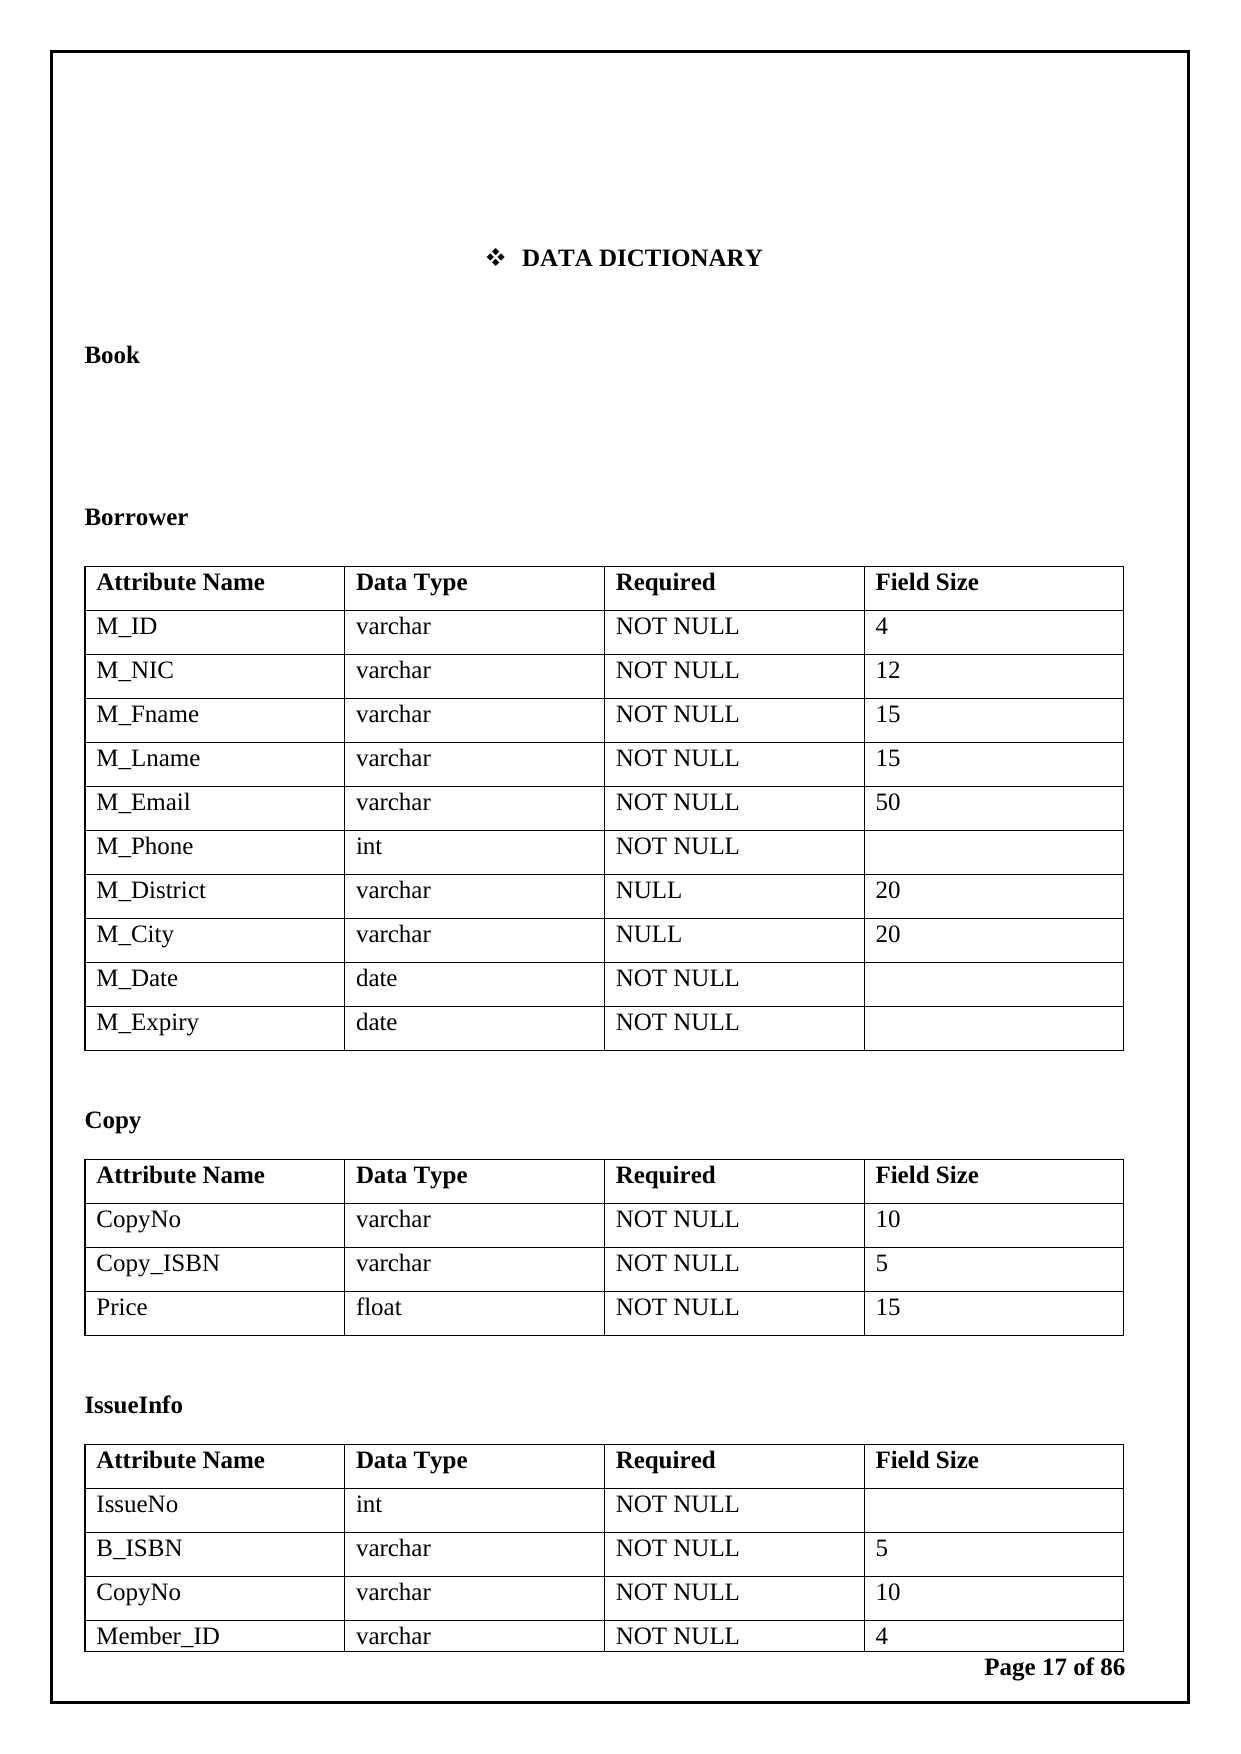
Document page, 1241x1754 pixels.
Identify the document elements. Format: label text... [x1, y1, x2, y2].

table_header Required [605, 1160, 864, 1203]
table_cell M_Email [86, 787, 344, 830]
table_cell 10 [865, 1204, 1123, 1247]
table_header Data Type [345, 1445, 604, 1488]
table_header Attribute Name [86, 567, 344, 610]
table_cell NOT NULL [605, 1621, 864, 1651]
table_cell NOT NULL [605, 787, 864, 830]
table_cell 20 [865, 875, 1123, 918]
table_cell 5 [865, 1248, 1123, 1291]
table_cell Member_ID [86, 1621, 344, 1651]
table_cell B_ISBN [86, 1533, 344, 1576]
table_cell 12 [865, 655, 1123, 698]
table_cell varchar [345, 1577, 604, 1620]
table_header Field Size [865, 1160, 1123, 1203]
table_cell varchar [345, 919, 604, 962]
table_cell date [345, 1007, 604, 1050]
table_header Data Type [345, 1160, 604, 1203]
table_cell NULL [605, 875, 864, 918]
table_header Required [605, 567, 864, 610]
table_header Required [605, 1445, 864, 1488]
table_cell 15 [865, 743, 1123, 786]
table_cell NOT NULL [605, 963, 864, 1006]
text Borrower [84, 502, 1125, 530]
table_cell 20 [865, 919, 1123, 962]
table_cell int [345, 831, 604, 874]
table_cell date [345, 963, 604, 1006]
table_cell varchar [345, 875, 604, 918]
table_cell 4 [865, 611, 1123, 654]
table_cell M_Phone [86, 831, 344, 874]
table_cell NOT NULL [605, 1248, 864, 1291]
table_cell 5 [865, 1533, 1123, 1576]
text Copy [84, 1105, 1125, 1134]
table_header Field Size [865, 567, 1123, 610]
table_cell M_ID [86, 611, 344, 654]
table_cell [865, 1007, 1123, 1050]
table_cell [865, 963, 1123, 1006]
table_cell NOT NULL [605, 1292, 864, 1335]
table_cell varchar [345, 1533, 604, 1576]
table_cell 10 [865, 1577, 1123, 1620]
table_cell Copy_ISBN [86, 1248, 344, 1291]
table_cell [865, 831, 1123, 874]
table_cell NOT NULL [605, 743, 864, 786]
text Book [84, 340, 1125, 369]
table_cell varchar [345, 1621, 604, 1651]
table_cell varchar [345, 1248, 604, 1291]
table_cell varchar [345, 787, 604, 830]
table_cell varchar [345, 655, 604, 698]
table_header Field Size [865, 1445, 1123, 1488]
table_cell M_Expiry [86, 1007, 344, 1050]
table_cell M_NIC [86, 655, 344, 698]
table_cell NOT NULL [605, 1489, 864, 1532]
table_cell NOT NULL [605, 1533, 864, 1576]
table_cell Price [86, 1292, 344, 1335]
table_cell NOT NULL [605, 611, 864, 654]
table_header Data Type [345, 567, 604, 610]
table_cell varchar [345, 611, 604, 654]
table_cell M_Lname [86, 743, 344, 786]
table_cell M_City [86, 919, 344, 962]
table_cell M_Fname [86, 699, 344, 742]
subtitle DATA DICTIONARY [122, 243, 1125, 272]
table_cell NOT NULL [605, 1577, 864, 1620]
table_cell [865, 1489, 1123, 1532]
table_cell float [345, 1292, 604, 1335]
table_cell varchar [345, 699, 604, 742]
table_cell CopyNo [86, 1577, 344, 1620]
table_cell int [345, 1489, 604, 1532]
table_cell 50 [865, 787, 1123, 830]
table_cell 4 [865, 1621, 1123, 1651]
table_cell NOT NULL [605, 655, 864, 698]
table_cell IssueNo [86, 1489, 344, 1532]
table_cell M_Date [86, 963, 344, 1006]
table_cell 15 [865, 1292, 1123, 1335]
table_cell M_District [86, 875, 344, 918]
table_cell NULL [605, 919, 864, 962]
table_cell 15 [865, 699, 1123, 742]
table_cell NOT NULL [605, 1007, 864, 1050]
table_cell NOT NULL [605, 831, 864, 874]
table_cell varchar [345, 743, 604, 786]
table_header Attribute Name [86, 1160, 344, 1203]
text IssueInfo [84, 1390, 1125, 1419]
table_cell varchar [345, 1204, 604, 1247]
table_cell NOT NULL [605, 699, 864, 742]
table_cell CopyNo [86, 1204, 344, 1247]
table_cell NOT NULL [605, 1204, 864, 1247]
table_header Attribute Name [86, 1445, 344, 1488]
